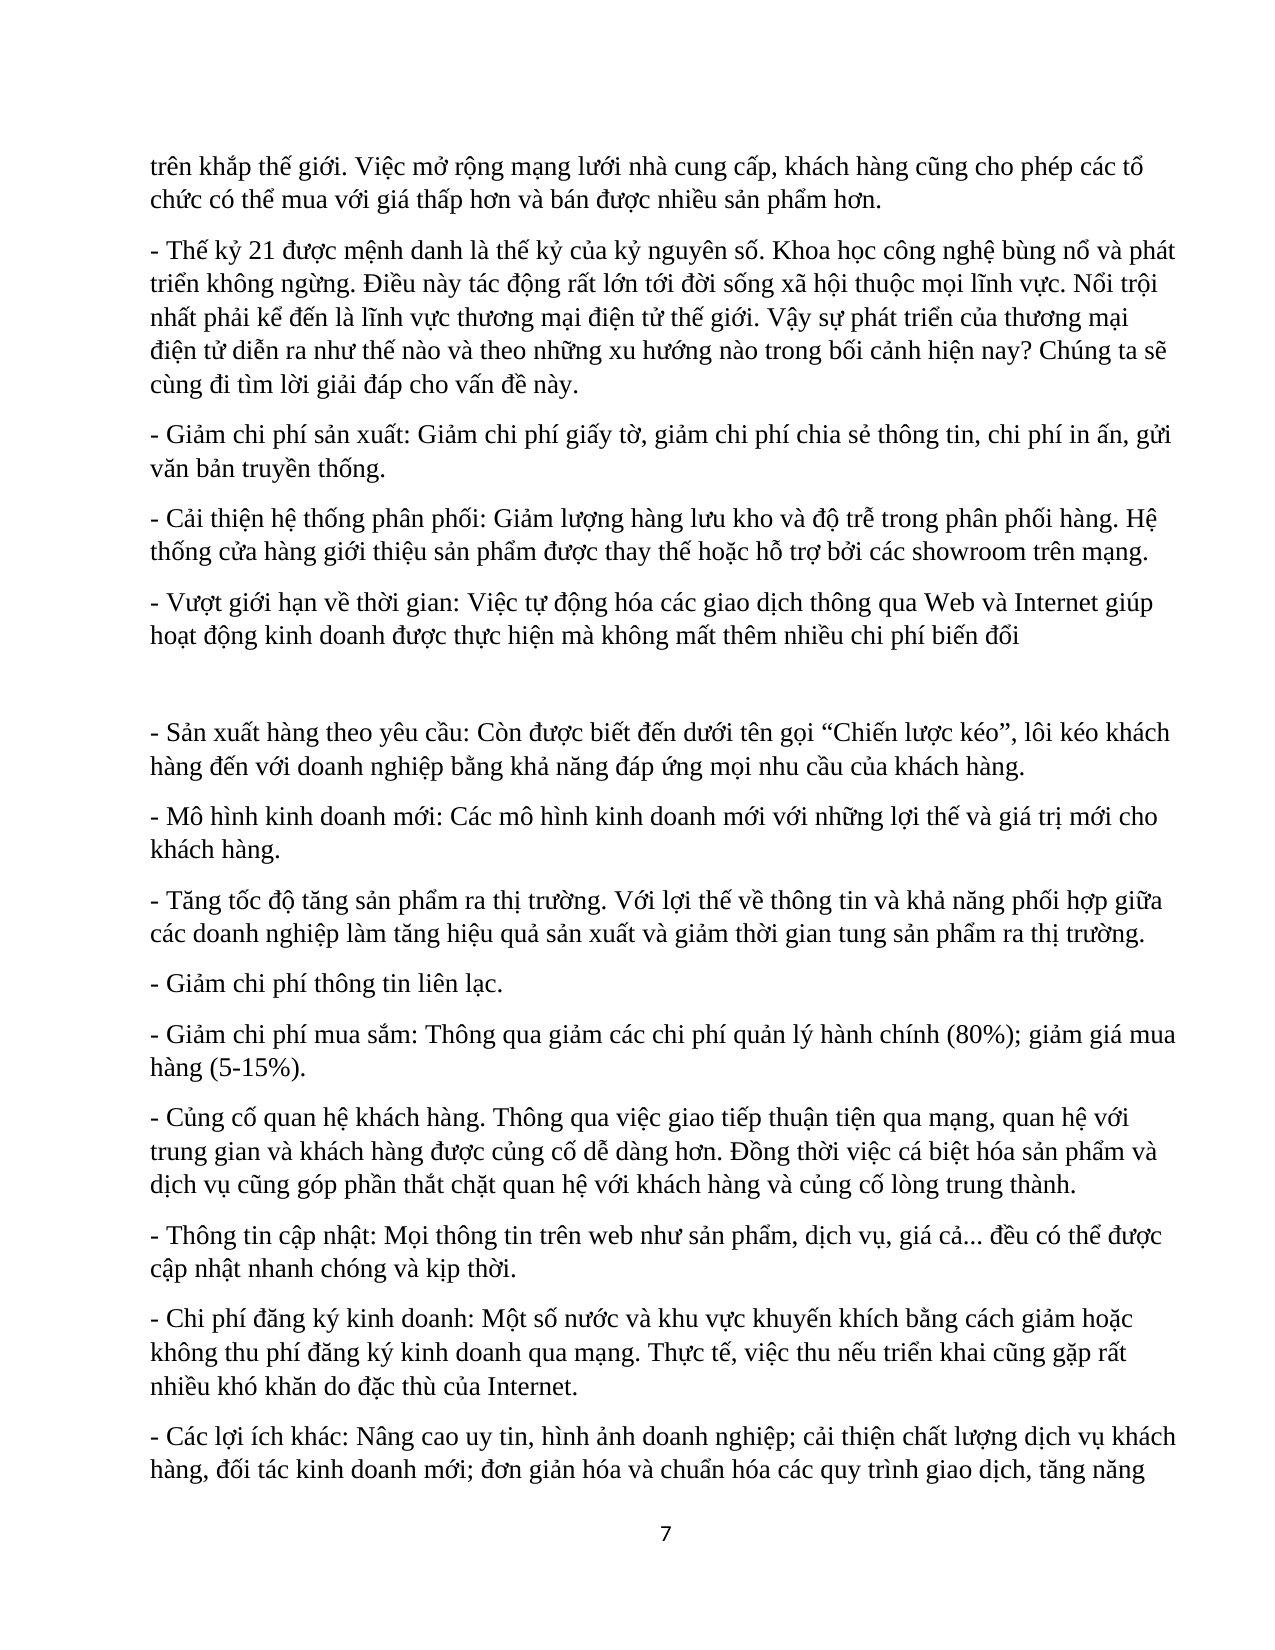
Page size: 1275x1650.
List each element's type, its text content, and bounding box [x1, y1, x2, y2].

text - Sản xuất hàng theo yêu cầu: Còn được biết đến dưới tên gọi “Chiến lược kéo”, lôi kéo khách hàng đến với doanh nghiệp bằng khả năng đáp ứng mọi nhu cầu của khách hàng. [150, 716, 1181, 781]
text - Giảm chi phí sản xuất: Giảm chi phí giấy tờ, giảm chi phí chia sẻ thông tin, chi phí in ấn, gửi văn bản truyền thống. [150, 418, 1181, 483]
text - Tăng tốc độ tăng sản phẩm ra thị trường. Với lợi thế về thông tin và khả năng phối hợp giữa các doanh nghiệp làm tăng hiệu quả sản xuất và giảm thời gian tung sản phẩm ra thị trường. [150, 884, 1181, 948]
text - Củng cố quan hệ khách hàng. Thông qua việc giao tiếp thuận tiện qua mạng, quan hệ với trung gian và khách hàng được củng cố dễ dàng hơn. Đồng thời việc cá biệt hóa sản phẩm và dịch vụ cũng góp phần thắt chặt quan hệ với khách hàng và củng cố lòng trung thành. [150, 1101, 1181, 1200]
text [150, 1420, 1181, 1484]
text - Cải thiện hệ thống phân phối: Giảm lượng hàng lưu kho và độ trễ trong phân phối hàng. Hệ thống cửa hàng giới thiệu sản phẩm được thay thế hoặc hỗ trợ bởi các showroom trên mạng. [150, 502, 1181, 567]
text - Thế kỷ 21 được mệnh danh là thế kỷ của kỷ nguyên số. Khoa học công nghệ bùng nổ và phát triển không ngừng. Điều này tác động rất lớn tới đời sống xã hội thuộc mọi lĩnh vực. Nổi trội nhất phải kể đến là lĩnh vực thương mại điện tử thế giới. Vậy sự phát triển của thương mại điện tử diễn ra như thế nào và theo những xu hướng nào trong bối cảnh hiện nay? Chúng ta sẽ cùng đi tìm lời giải đáp cho vấn đề này. [150, 234, 1181, 399]
text - Giảm chi phí mua sắm: Thông qua giảm các chi phí quản lý hành chính (80%); giảm giá mua hàng (5-15%). [150, 1018, 1181, 1082]
text - Giảm chi phí thông tin liên lạc. [150, 967, 1181, 999]
text - Chi phí đăng ký kinh doanh: Một số nước và khu vực khuyến khích bằng cách giảm hoặc không thu phí đăng ký kinh doanh qua mạng. Thực tế, việc thu nếu triển khai cũng gặp rất nhiều khó khăn do đặc thù của Internet. [150, 1302, 1181, 1401]
text - Vượt giới hạn về thời gian: Việc tự động hóa các giao dịch thông qua Web và Internet giúp hoạt động kinh doanh được thực hiện mà không mất thêm nhiều chi phí biến đổi [150, 586, 1181, 650]
text - Thông tin cập nhật: Mọi thông tin trên web như sản phẩm, dịch vụ, giá cả... đều có thể được cập nhật nhanh chóng và kịp thời. [150, 1219, 1181, 1283]
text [150, 150, 1181, 215]
text - Mô hình kinh doanh mới: Các mô hình kinh doanh mới với những lợi thế và giá trị mới cho khách hàng. [150, 800, 1181, 865]
